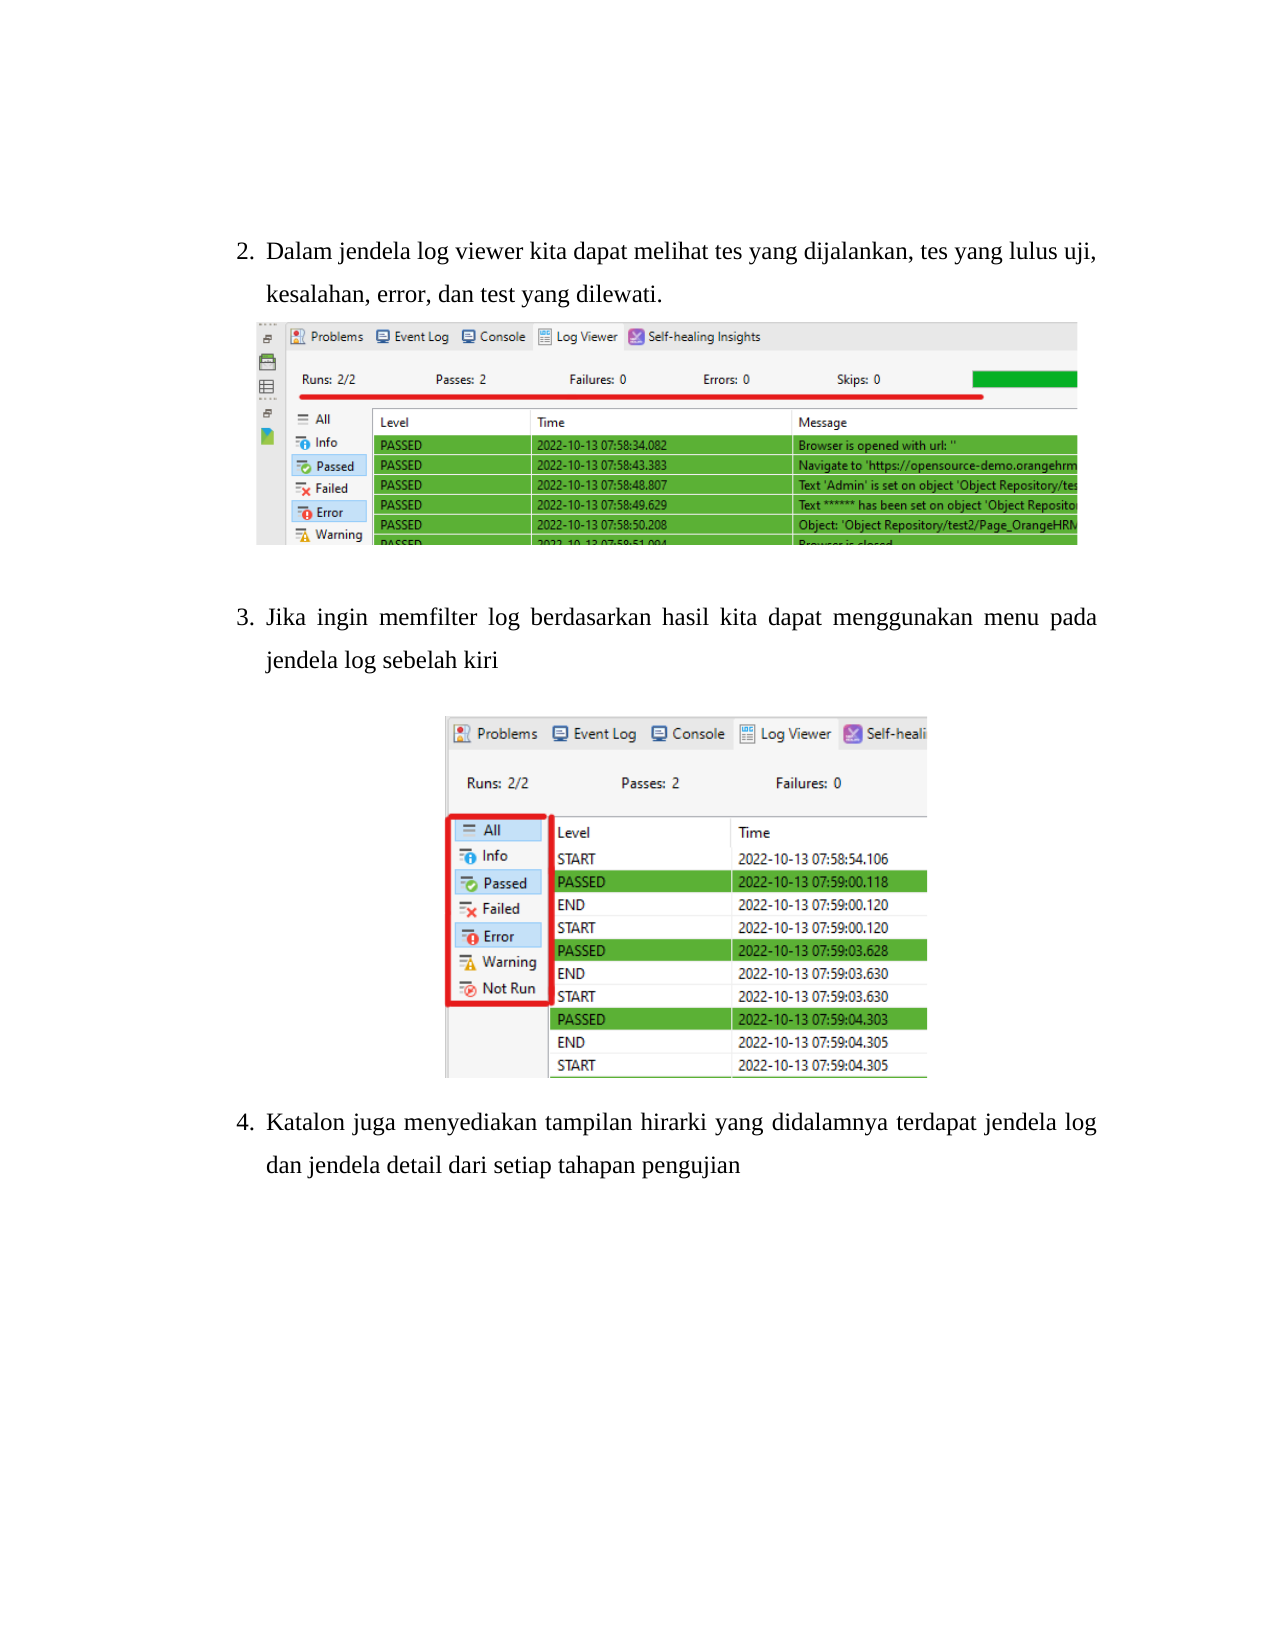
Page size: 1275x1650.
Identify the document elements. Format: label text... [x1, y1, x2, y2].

list Jika ingin memfilter log berdasarkan hasil kita dapat menggunakan menu pada jendela log sebelah kiri [236, 602, 1098, 674]
picture [256, 322, 1078, 545]
list Dalam jendela log viewer kita dapat melihat tes yang dijalankan, tes yang lulus uji, kesalahan, error, dan test yang dilewati. [236, 236, 1098, 308]
list Katalon juga menyediakan tampilan hirarki yang didalamnya terdapat jendela log dan jendela detail dari setiap tahapan pengujian [236, 1107, 1098, 1179]
picture [444, 716, 928, 1078]
